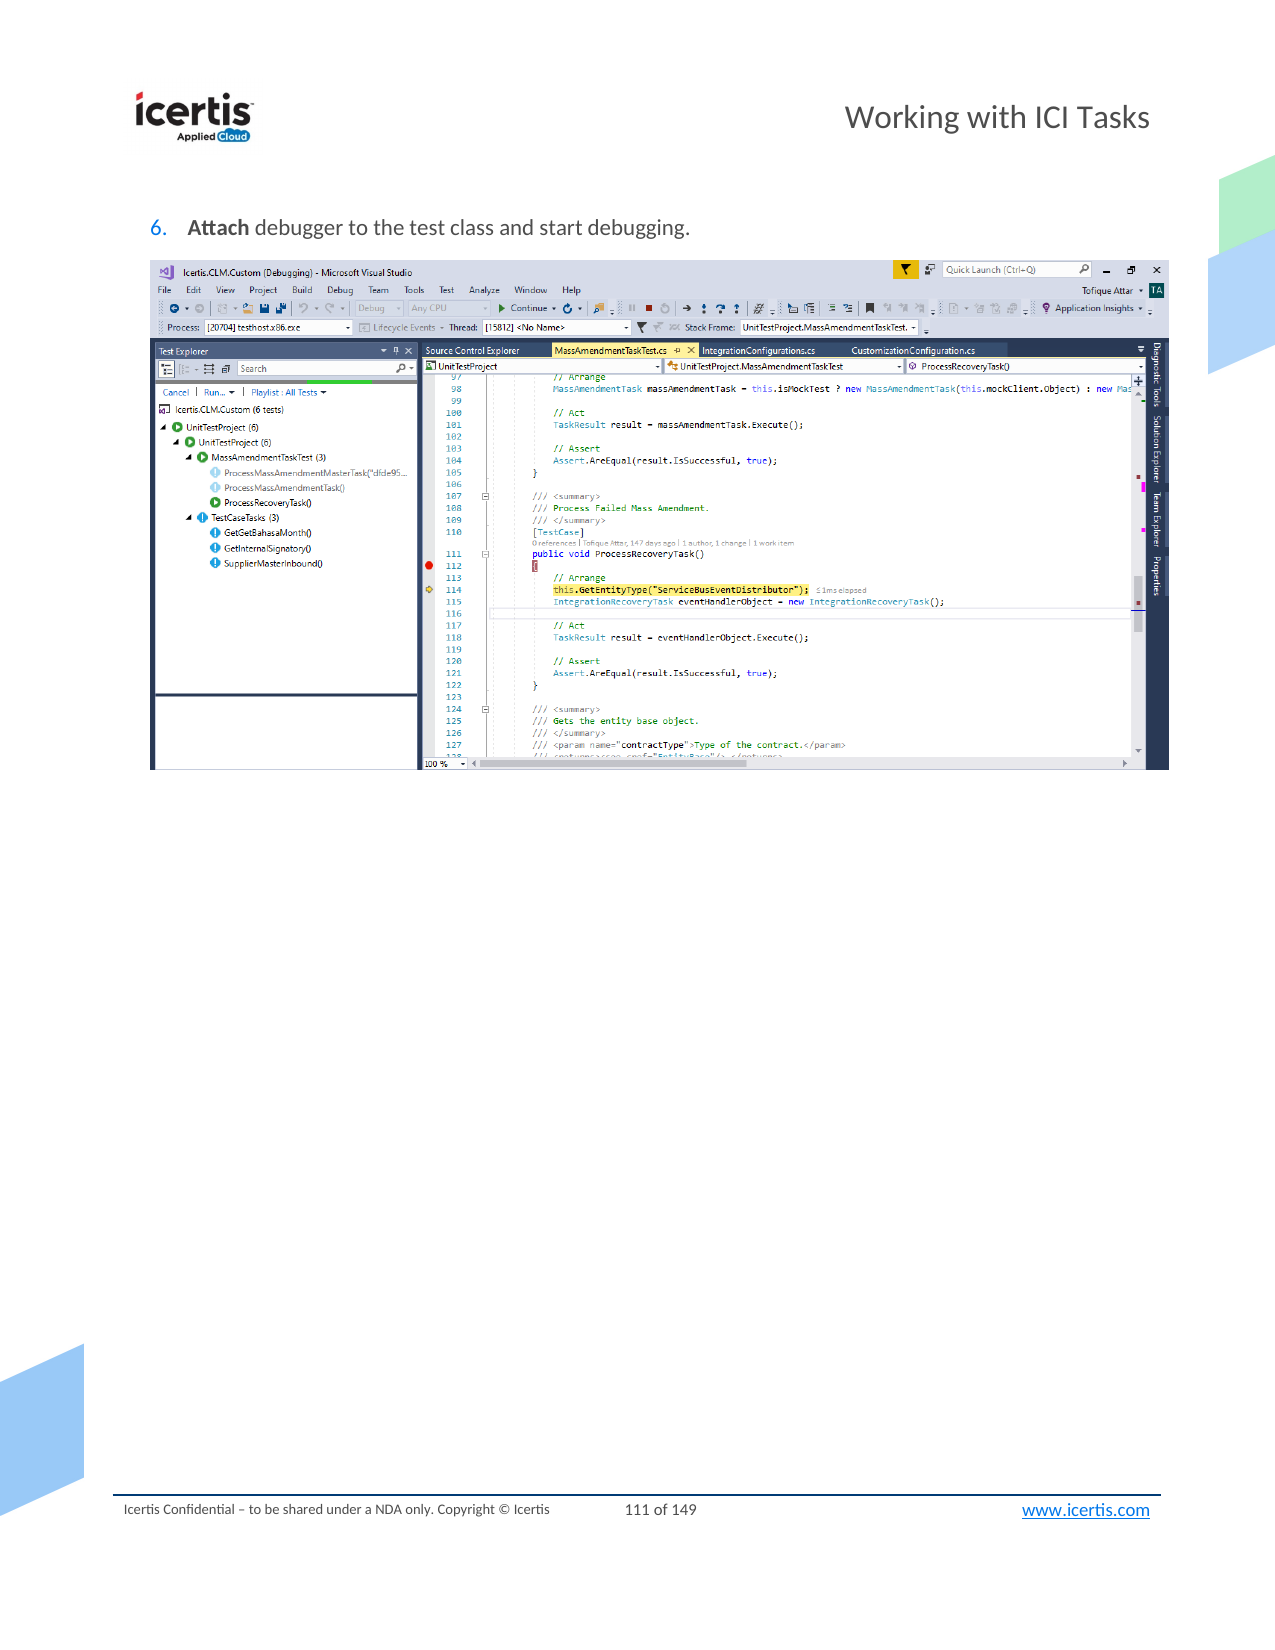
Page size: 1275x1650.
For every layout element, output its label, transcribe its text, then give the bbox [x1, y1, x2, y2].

list Attach debugger to the test class and start debugging. [150, 213, 1162, 242]
picture [0, 33, 1275, 1650]
